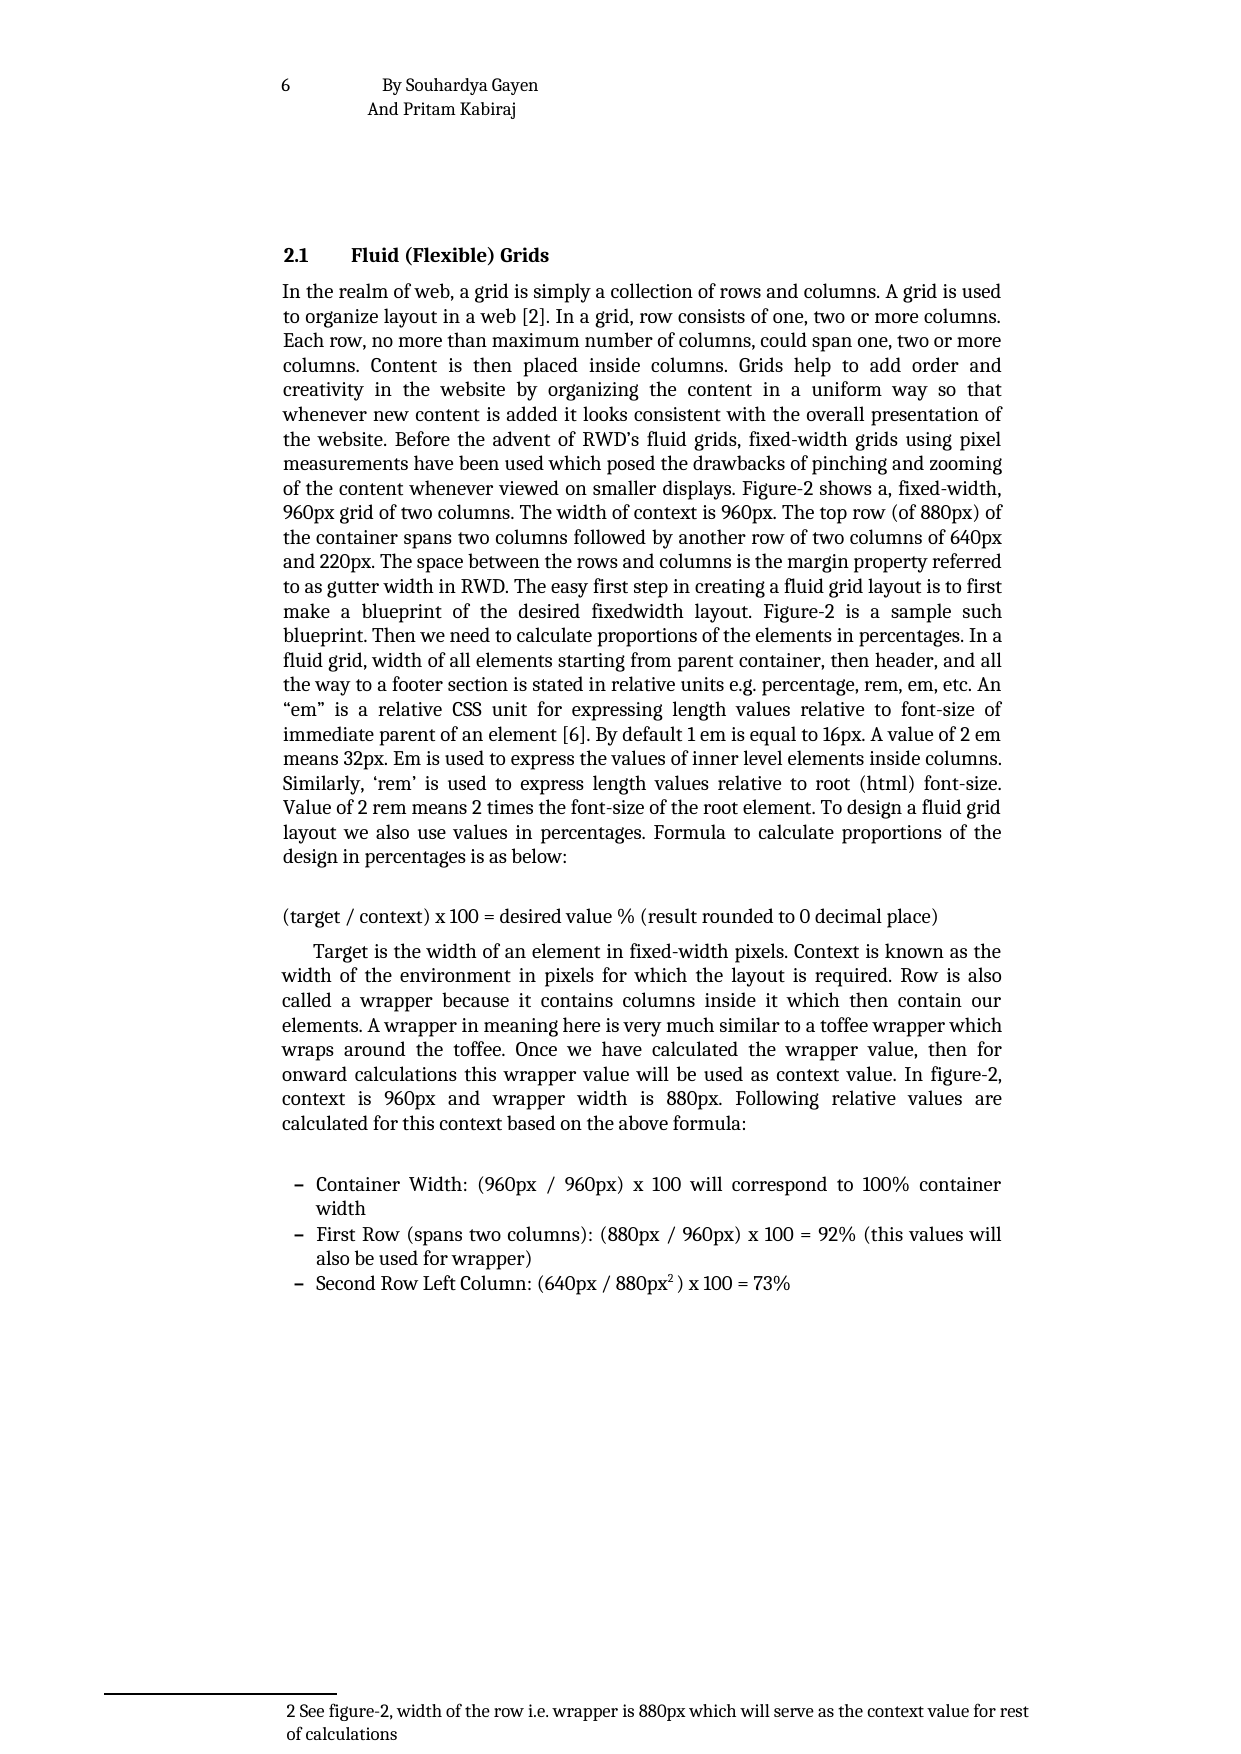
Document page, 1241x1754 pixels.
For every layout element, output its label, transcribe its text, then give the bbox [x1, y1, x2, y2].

text In the realm of web, a grid is simply a collection of rows and columns. A grid is used to organize layout in a web [2]. In a grid, row consists of one, two or more columns. Each row, no more than maximum number of columns, could span one, two or more columns. Content is then placed inside columns. Grids help to add order and creativity in the website by organizing the content in a uniform way so that whenever new content is added it looks consistent with the overall presentation of the website. Before the advent of RWD’s fluid grids, fixed-width grids using pixel measurements have been used which posed the drawbacks of pinching and zooming of the content whenever viewed on smaller displays. Figure-2 shows a, fixed-width, 960px grid of two columns. The width of context is 960px. The top row (of 880px) of the container spans two columns followed by another row of two columns of 640px and 220px. The space between the rows and columns is the margin property referred to as gutter width in RWD. The easy first step in creating a fluid grid layout is to first make a blueprint of the desired fixedwidth layout. Figure-2 is a sample such blueprint. Then we need to calculate proportions of the elements in percentages. In a fluid grid, width of all elements starting from parent container, then header, and all the way to a footer section is stated in relative units e.g. percentage, rem, em, etc. An “em” is a relative CSS unit for expressing length values relative to font-size of immediate parent of an element [6]. By default 1 em is equal to 16px. A value of 2 em means 32px. Em is used to express the values of inner level elements inside columns. Similarly, ‘rem’ is used to express length values relative to root (html) font-size. Value of 2 rem means 2 times the font-size of the root element. To design a fluid grid layout we also use values in percentages. Formula to calculate proportions of the design in percentages is as below: [282, 280, 1003, 869]
text (target / context) x 100 = desired value % (result rounded to 0 decimal place) [282, 905, 1003, 929]
list Second Row Left Column: (640px / 880px ) x 100 = 73% [294, 1272, 1003, 1296]
list First Row (spans two columns): (880px / 960px) x 100 = 92% (this values will also be used for wrapper) [294, 1222, 1003, 1271]
text Target is the width of an element in fixed-width pixels. Context is known as the width of the environment in pixels for which the layout is required. Row is also called a wrapper because it contains columns inside it which then contain our elements. A wrapper in meaning here is very much similar to a toffee wrapper which wraps around the toffee. Once we have calculated the wrapper value, then for onward calculations this wrapper value will be used as context value. In figure-2, context is 960px and wrapper width is 880px. Following relative values are calculated for this context based on the above formula: [282, 939, 1003, 1136]
subtitle 2.1 Fluid (Flexible) Grids [104, 243, 1033, 267]
list Container Width: (960px / 960px) x 100 will correspond to 100% container width [294, 1172, 1003, 1221]
